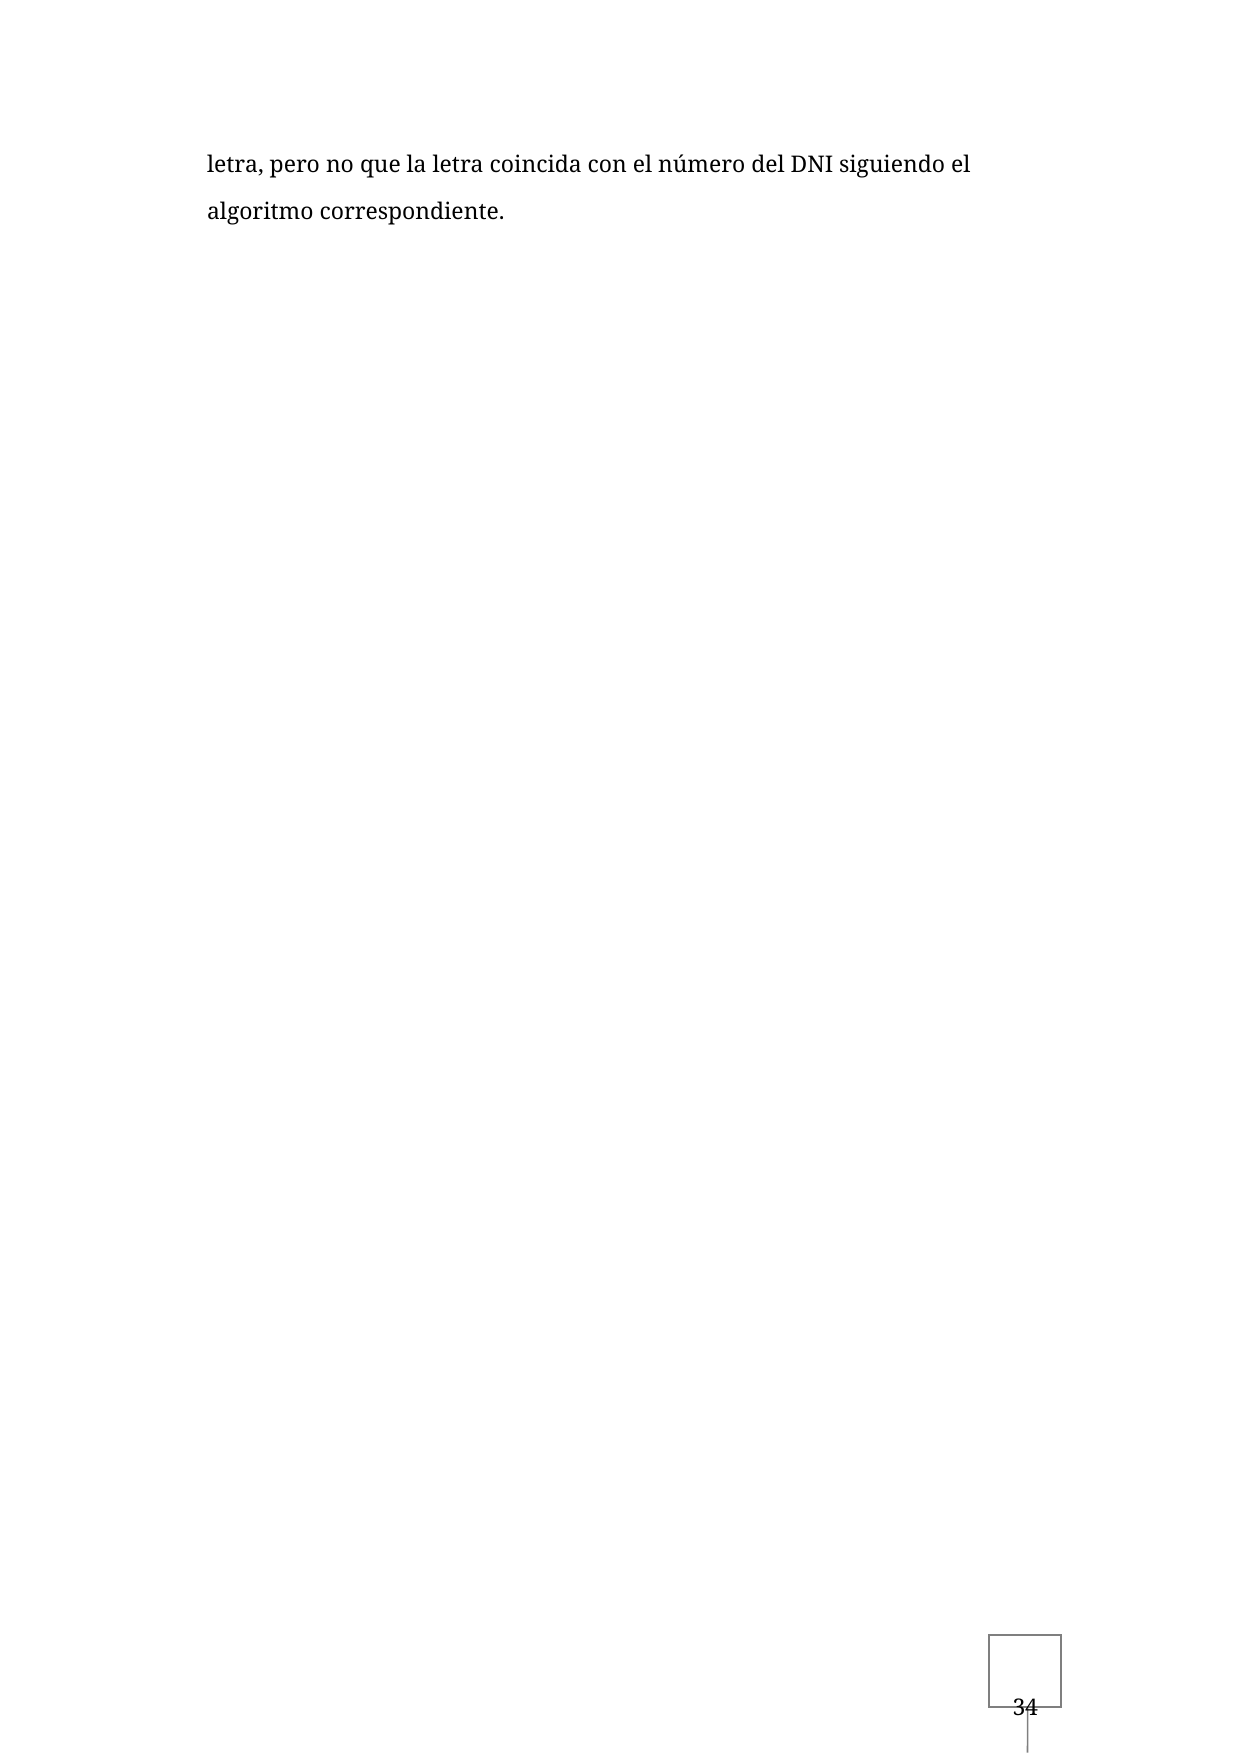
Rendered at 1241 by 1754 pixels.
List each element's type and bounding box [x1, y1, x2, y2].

text [207, 148, 1063, 226]
